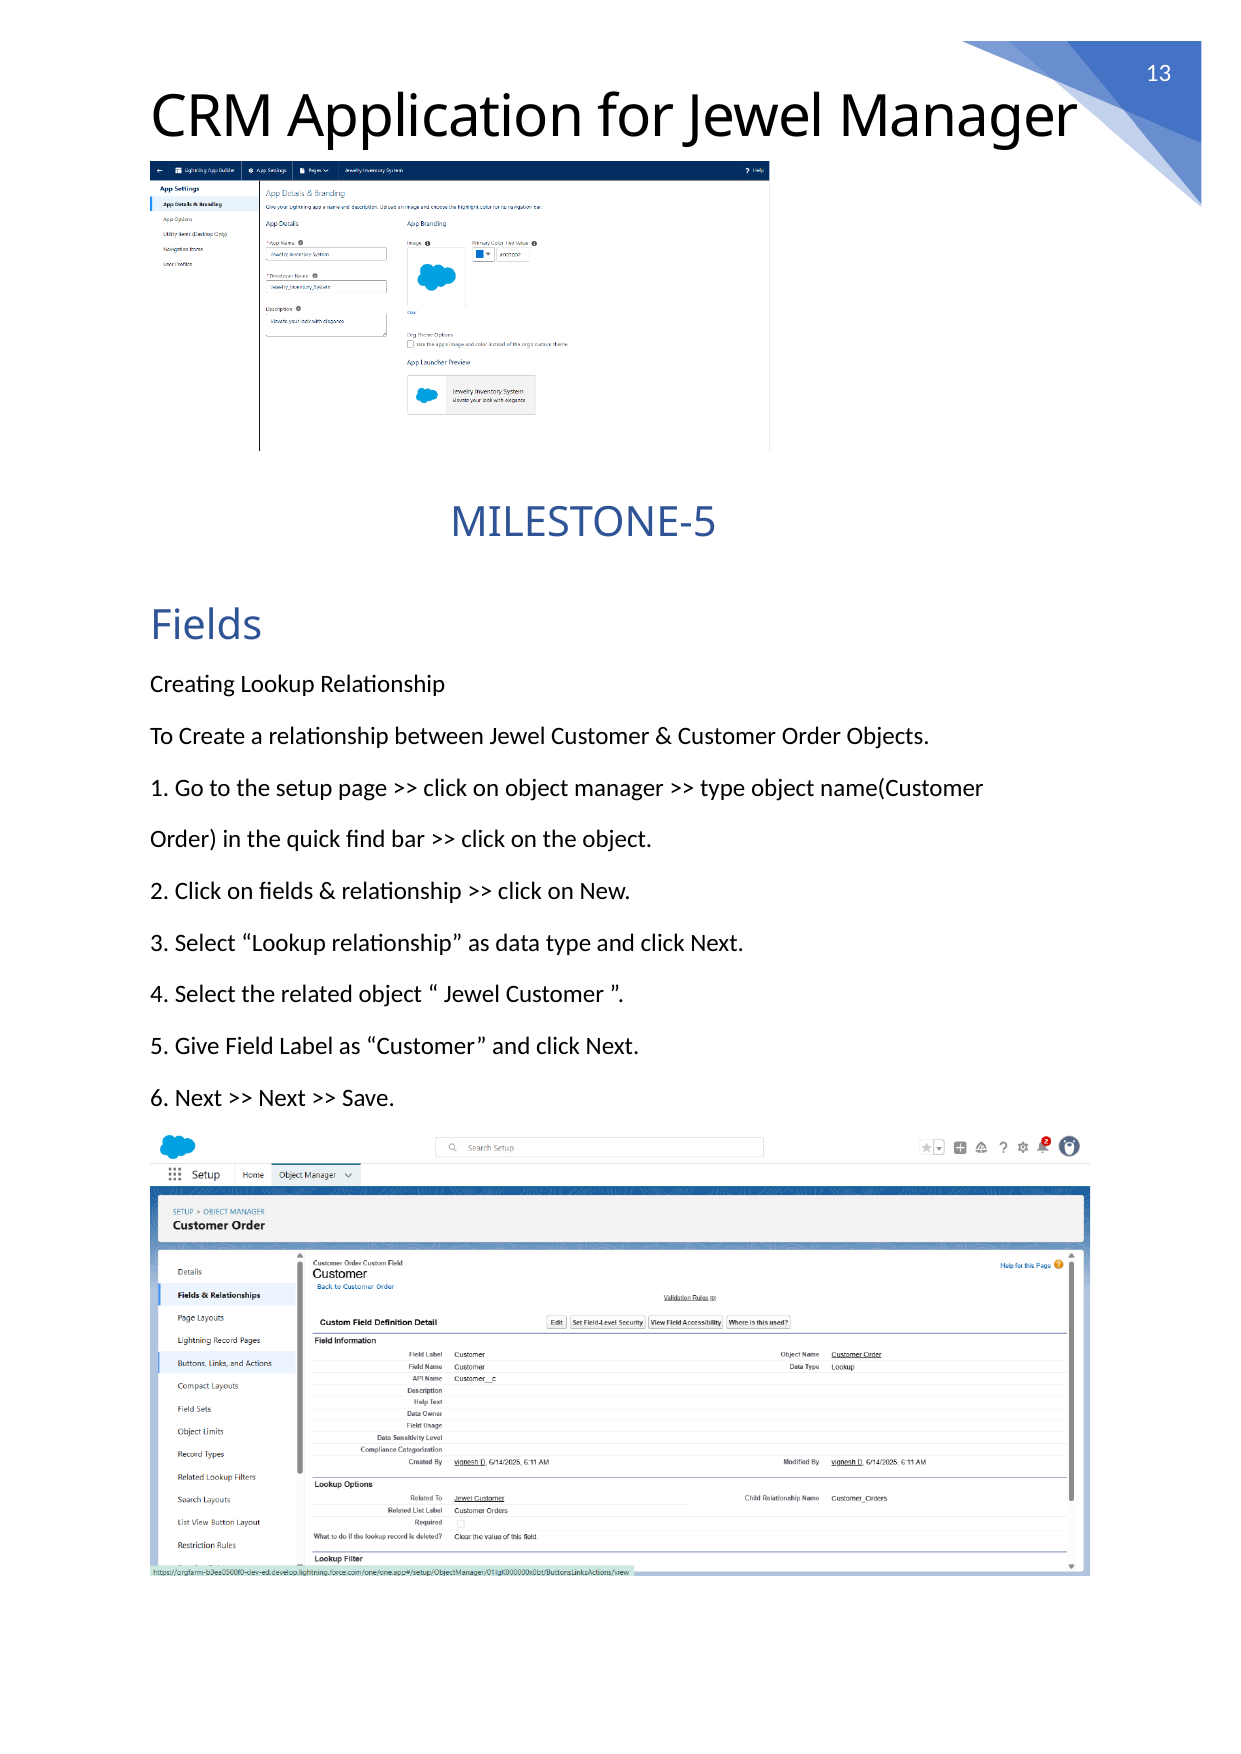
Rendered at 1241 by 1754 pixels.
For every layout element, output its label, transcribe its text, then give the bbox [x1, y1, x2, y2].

text Creating Lookup Relationship [150, 668, 1090, 699]
text 1. Go to the setup page >> click on object manager >> type object name(Customer [150, 772, 1090, 802]
subtitle Fields [150, 595, 1090, 652]
picture [964, 121, 979, 132]
text 6. Next >> Next >> Save. [150, 1082, 1090, 1112]
picture [962, 41, 1202, 207]
picture [150, 1133, 1091, 1576]
text 5. Give Field Label as “Customer” and click Next. [150, 1030, 1090, 1061]
picture [150, 161, 770, 451]
text Order) in the quick find bar >> click on the object. [150, 823, 1090, 854]
text To Create a relationship between Jewel Customer & Customer Order Objects. [150, 720, 1090, 751]
text 3. Select “Lookup relationship” as data type and click Next. [150, 927, 1090, 957]
text 4. Select the related object “ Jewel Customer ”. [150, 978, 1090, 1009]
text 2. Click on fields & relationship >> click on New. [150, 875, 1090, 906]
picture [962, 108, 979, 120]
subtitle MILESTONE-5 [375, 492, 1090, 549]
